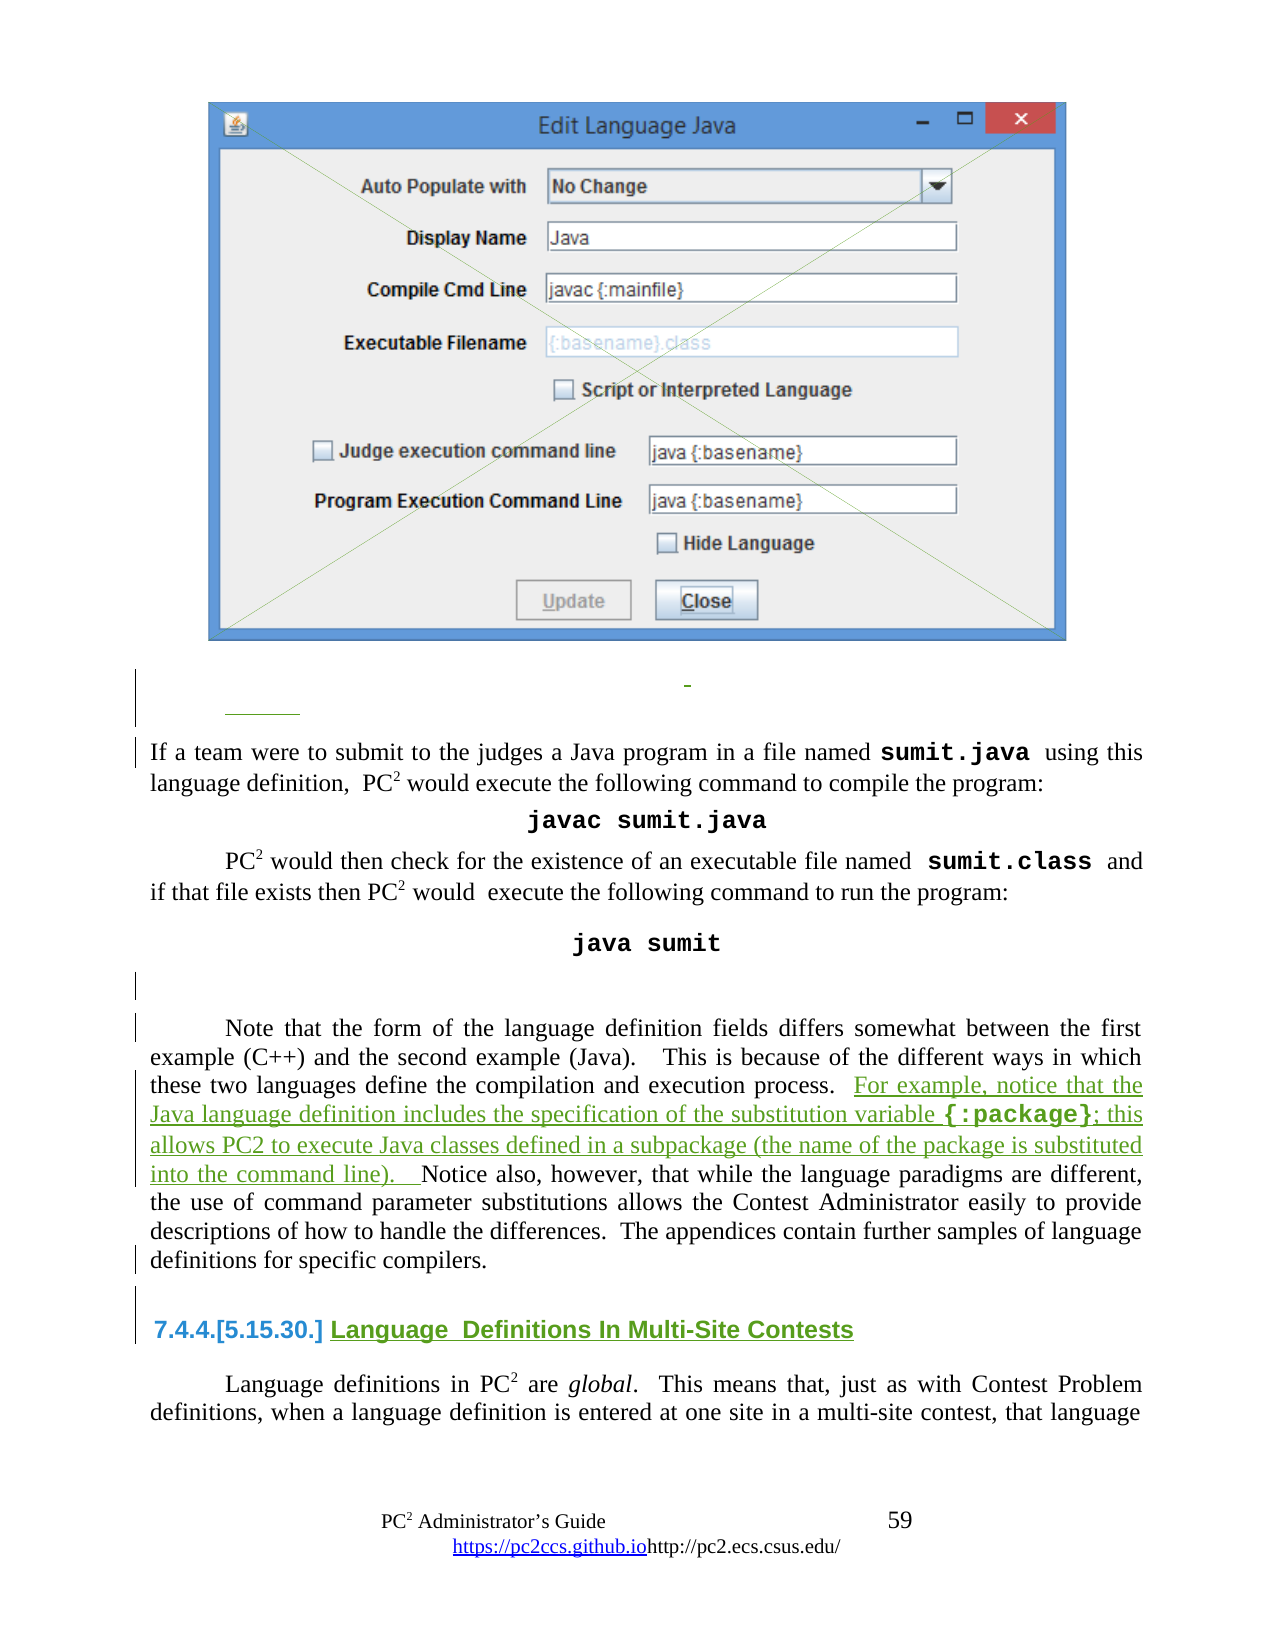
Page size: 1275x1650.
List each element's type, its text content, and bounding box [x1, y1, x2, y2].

text Note that the form of the language definition fields differs somewhat between the first example (C++) and the second example (Java). This is because of the different ways in which these two languages define the compilation and execution process. Notice also, however, that while the language paradigms are different, the use of command parameter substitutions allows the Contest Administrator easily to provide descriptions of how to handle the differences. The appendices contain further samples of language definitions for specific compilers. [150, 1013, 1143, 1125]
picture [211, 102, 1064, 370]
text java sumit [150, 931, 1143, 959]
picture [208, 103, 635, 640]
text If a team were to submit to the judges a Java program in a file named sumit.java using this language definition, PC2 would execute the following command to compile the program: [150, 737, 1143, 797]
list Language Definitions In Multi-Site Contests [154, 1315, 1143, 1344]
picture [639, 103, 1067, 640]
text PC2 would then check for the existence of an executable file named sumit.class and if that file exists then PC2 would execute the following command to run the program: [150, 846, 1143, 906]
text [150, 1369, 1143, 1426]
picture [210, 372, 1064, 641]
text javac sumit.java [150, 807, 1143, 836]
text Note that the form of the language definition fields differs somewhat between the first example (C++) and the second example (Java). This is because of the different ways in which these two languages define the compilation and execution process. Notice also, however, that while the language paradigms are different, the use of command parameter substitutions allows the Contest Administrator easily to provide descriptions of how to handle the differences. The appendices contain further samples of language definitions for specific compilers. [150, 1156, 1143, 1274]
